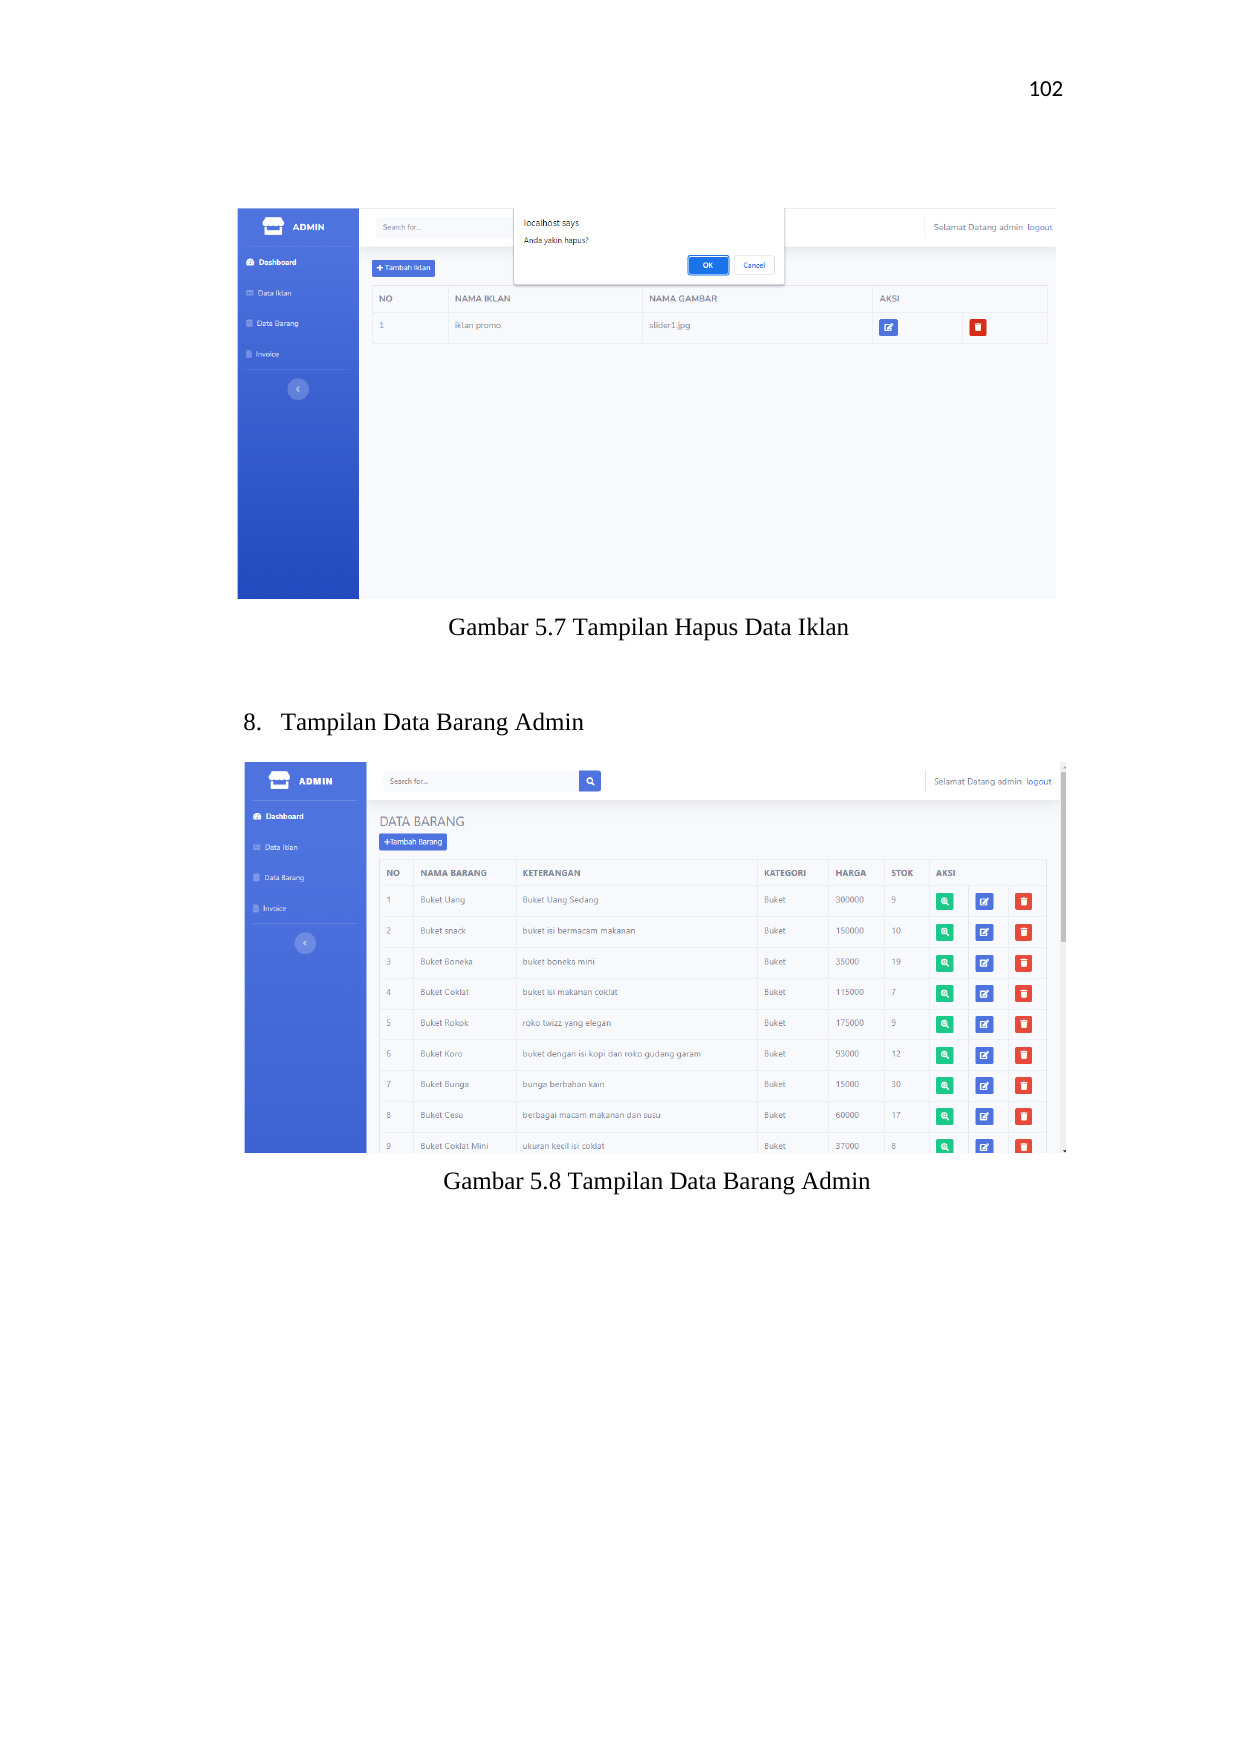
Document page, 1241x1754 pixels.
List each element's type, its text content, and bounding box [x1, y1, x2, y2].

picture [237, 208, 1056, 599]
list Tampilan Data Barang Admin [243, 707, 1063, 736]
picture [244, 762, 1065, 1153]
